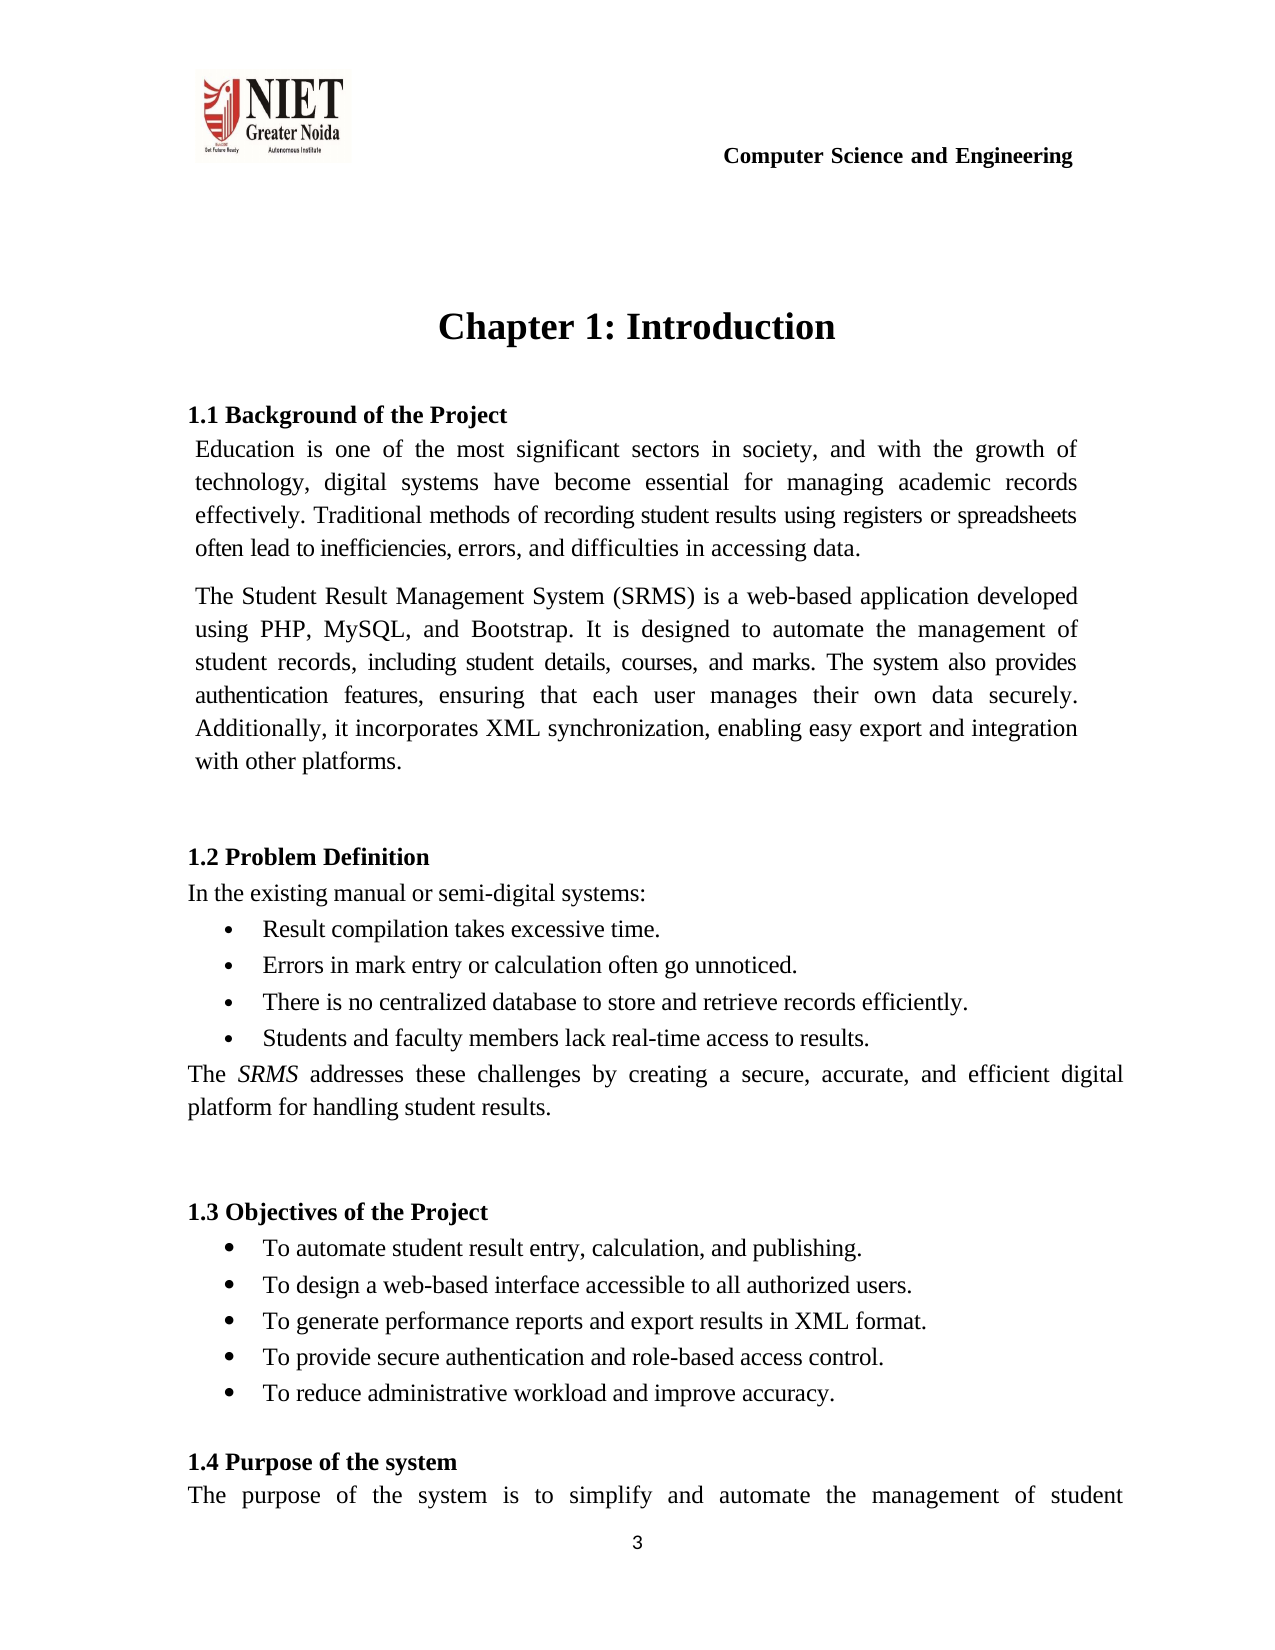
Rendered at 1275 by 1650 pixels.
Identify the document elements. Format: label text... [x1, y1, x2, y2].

subtitle Chapter 1: Introduction [187, 303, 1086, 348]
list To automate student result entry, calculation, and publishing. [225, 1233, 1125, 1262]
text The Student Result Management System (SRMS) is a web-based application developed using PHP, MySQL, and Bootstrap. It is designed to automate the management of student records, including student details, courses, and marks. The system also provides authentication features, ensuring that each user manages their own data securely. Additionally, it incorporates XML synchronization, enabling easy export and integration with other platforms. [195, 581, 1078, 775]
list To reduce administrative workload and improve accuracy. [225, 1378, 1125, 1407]
text The SRMS addresses these challenges by creating a secure, accurate, and efficient digital platform for handling student results. [187, 1059, 1125, 1121]
text Education is one of the most significant sectors in society, and with the growth of technology, digital systems have become essential for managing academic records effectively. Traditional methods of recording student results using registers or spreadsheets often lead to inefficiencies, errors, and difficulties in accessing data. [195, 434, 1078, 562]
list Result compilation takes excessive time. [225, 914, 1125, 943]
subtitle 1.3 Objectives of the Project [187, 1197, 1125, 1226]
subtitle 1.1 Background of the Project [187, 401, 1125, 429]
list To generate performance reports and export results in XML format. [225, 1306, 1125, 1334]
list To provide secure authentication and role-based access control. [225, 1342, 1125, 1371]
subtitle 1.2 Problem Definition [187, 842, 1125, 871]
text In the existing manual or semi-digital systems: [187, 878, 1125, 907]
subtitle 1.4 Purpose of the system [187, 1447, 1125, 1476]
picture [195, 69, 352, 163]
list Errors in mark entry or calculation often go unnoticed. [225, 951, 1125, 979]
list There is no centralized database to store and retrieve records efficiently. [225, 987, 1125, 1016]
list Students and faculty members lack real-time access to results. [225, 1023, 1125, 1052]
list To design a web-based interface accessible to all authorized users. [225, 1270, 1125, 1298]
